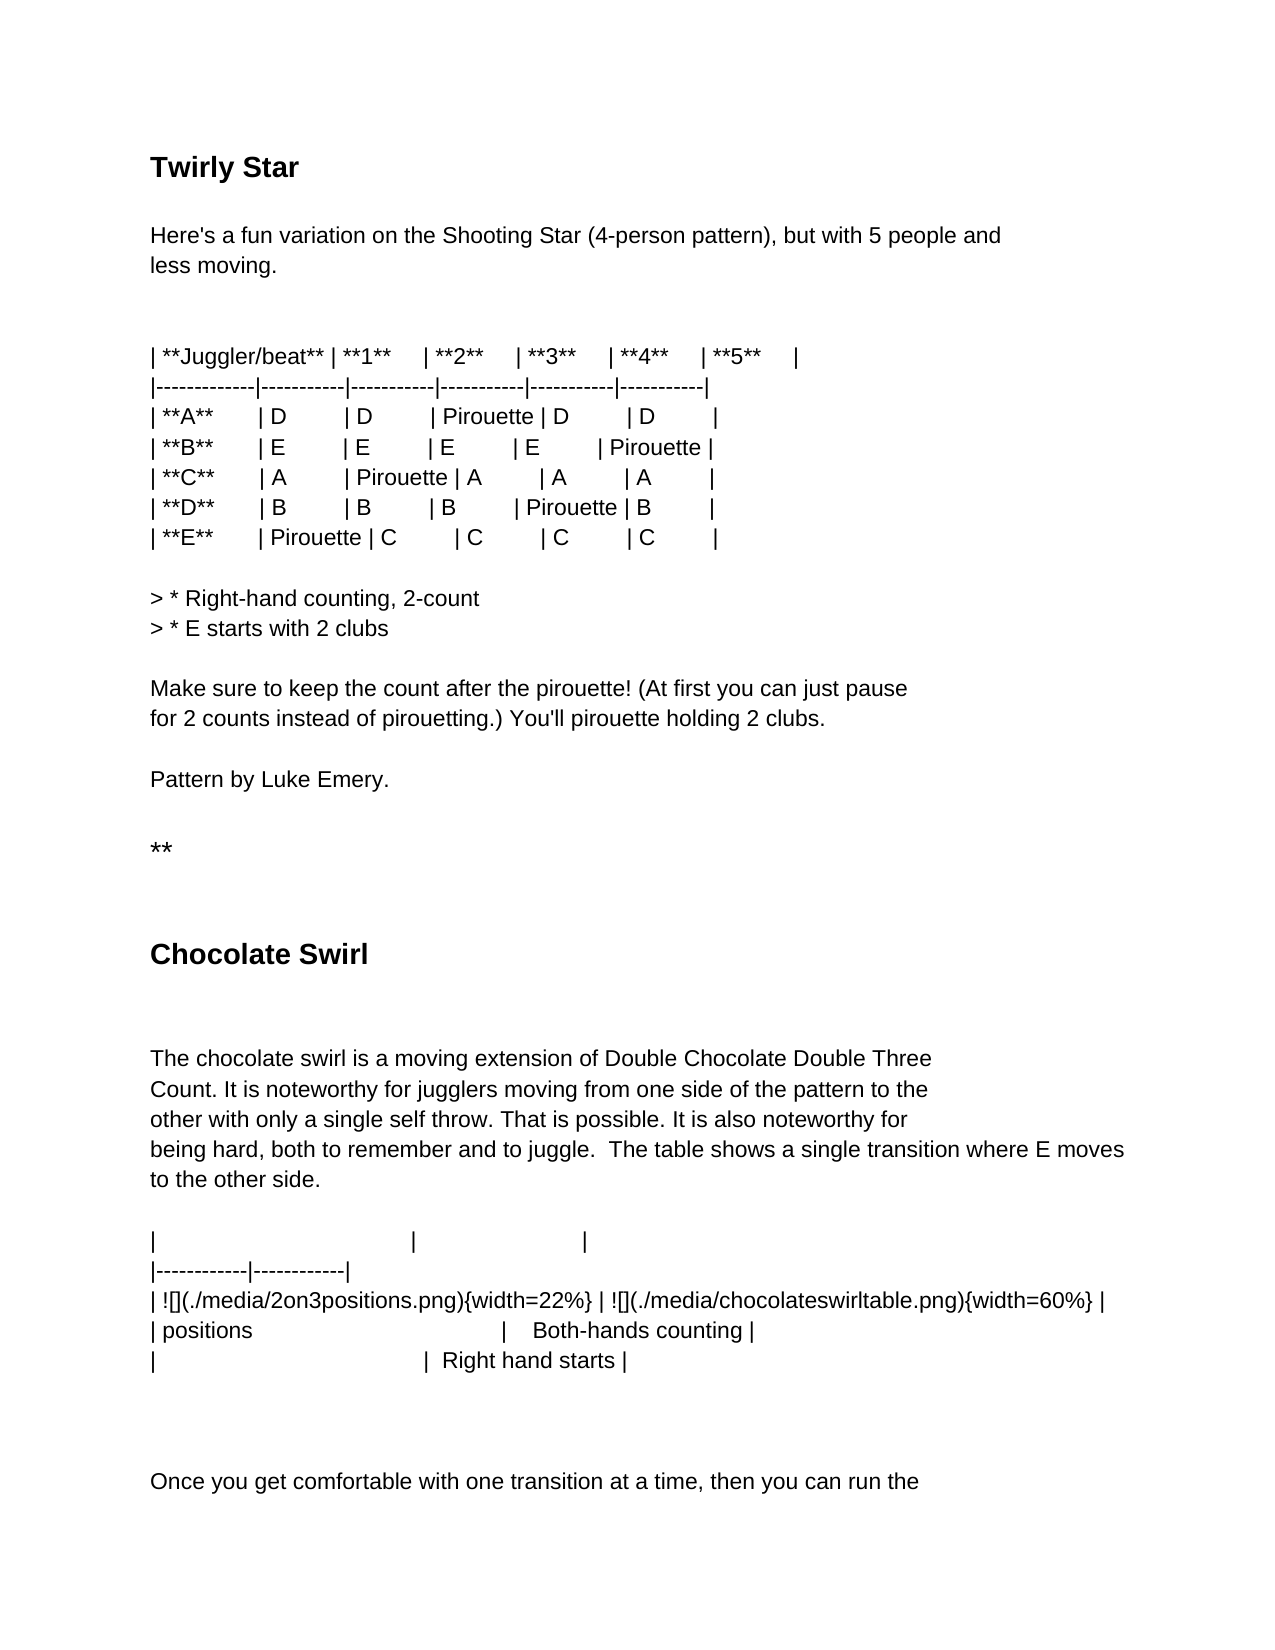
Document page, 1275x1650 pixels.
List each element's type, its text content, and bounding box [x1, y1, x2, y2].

subtitle Twirly Star [150, 150, 1125, 183]
text | ![](./media/2on3positions.png){width=22%} | ![](./media/chocolateswirltable.png){width=60%} | [150, 1287, 1125, 1313]
text > * Right-hand counting, 2-count [150, 584, 1125, 611]
text being hard, both to remember and to juggle. The table shows a single transition where E moves to the other side. [150, 1136, 1125, 1193]
text | | | [150, 1227, 1125, 1253]
text Once you get comfortable with one transition at a time, then you can run the [150, 1468, 1125, 1495]
text for 2 counts instead of pirouetting.) You'll pirouette holding 2 clubs. [150, 705, 1125, 732]
text Pattern by Luke Emery. [150, 766, 1125, 792]
text | **E** | Pirouette | C | C | C | C | [150, 524, 1125, 551]
text The chocolate swirl is a moving extension of Double Chocolate Double Three [150, 1045, 1125, 1072]
text > * E starts with 2 clubs [150, 615, 1125, 641]
text |-------------|-----------|-----------|-----------|-----------|-----------| [150, 373, 1125, 399]
text Count. It is noteworthy for jugglers moving from one side of the pattern to the [150, 1076, 1125, 1102]
text | **D** | B | B | B | Pirouette | B | [150, 494, 1125, 520]
text Here's a fun variation on the Shooting Star (4-person pattern), but with 5 people and [150, 222, 1125, 248]
text | **B** | E | E | E | E | Pirouette | [150, 433, 1125, 460]
text | **C** | A | Pirouette | A | A | A | [150, 464, 1125, 490]
text | | Right hand starts | [150, 1347, 1125, 1374]
text less moving. [150, 252, 1125, 279]
text |------------|------------| [150, 1257, 1125, 1283]
text Make sure to keep the count after the pirouette! (At first you can just pause [150, 675, 1125, 702]
subtitle Chocolate Swirl [150, 937, 1125, 970]
text other with only a single self throw. That is possible. It is also noteworthy for [150, 1106, 1125, 1132]
text | **A** | D | D | Pirouette | D | D | [150, 403, 1125, 430]
text | **Juggler/beat** | **1** | **2** | **3** | **4** | **5** | [150, 343, 1125, 369]
text ** [150, 834, 1125, 868]
text | positions | Both-hands counting | [150, 1317, 1125, 1344]
